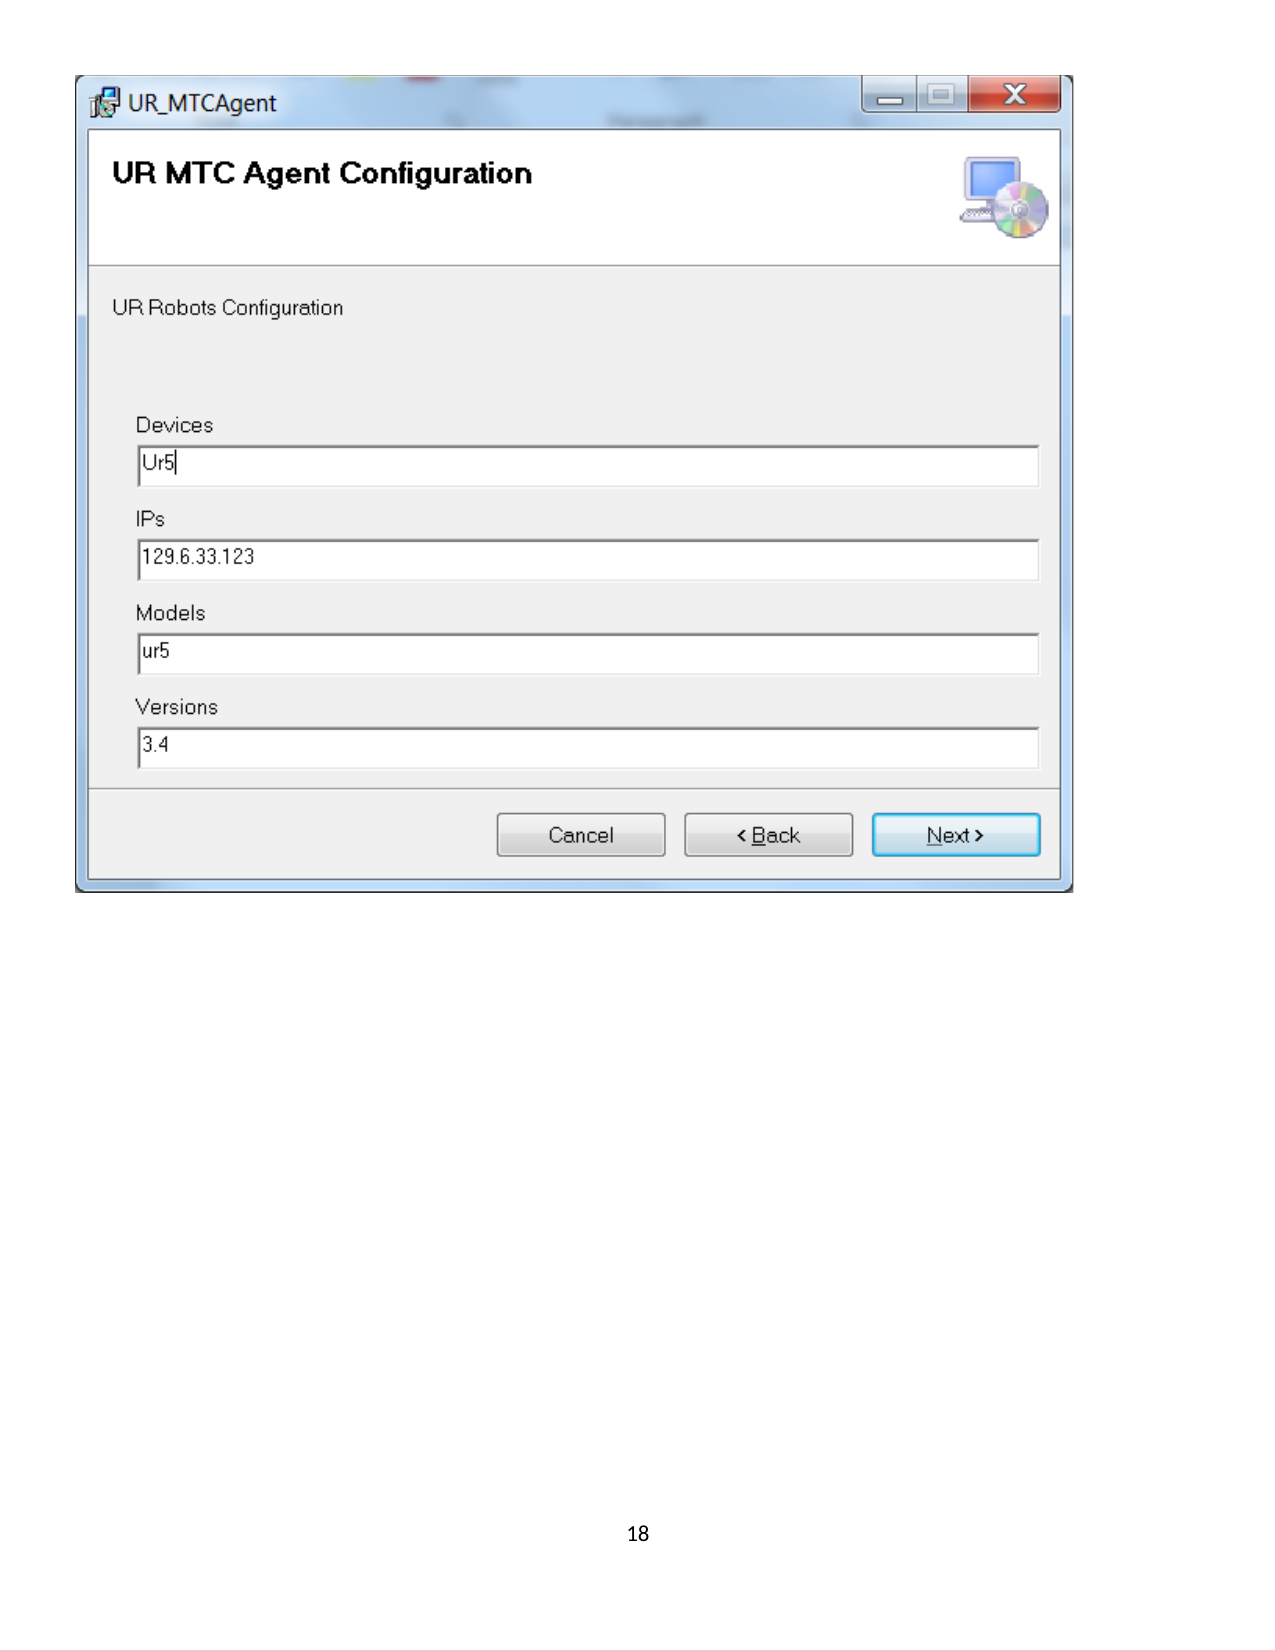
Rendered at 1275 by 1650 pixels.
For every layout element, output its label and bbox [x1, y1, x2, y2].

picture [75, 75, 1074, 893]
